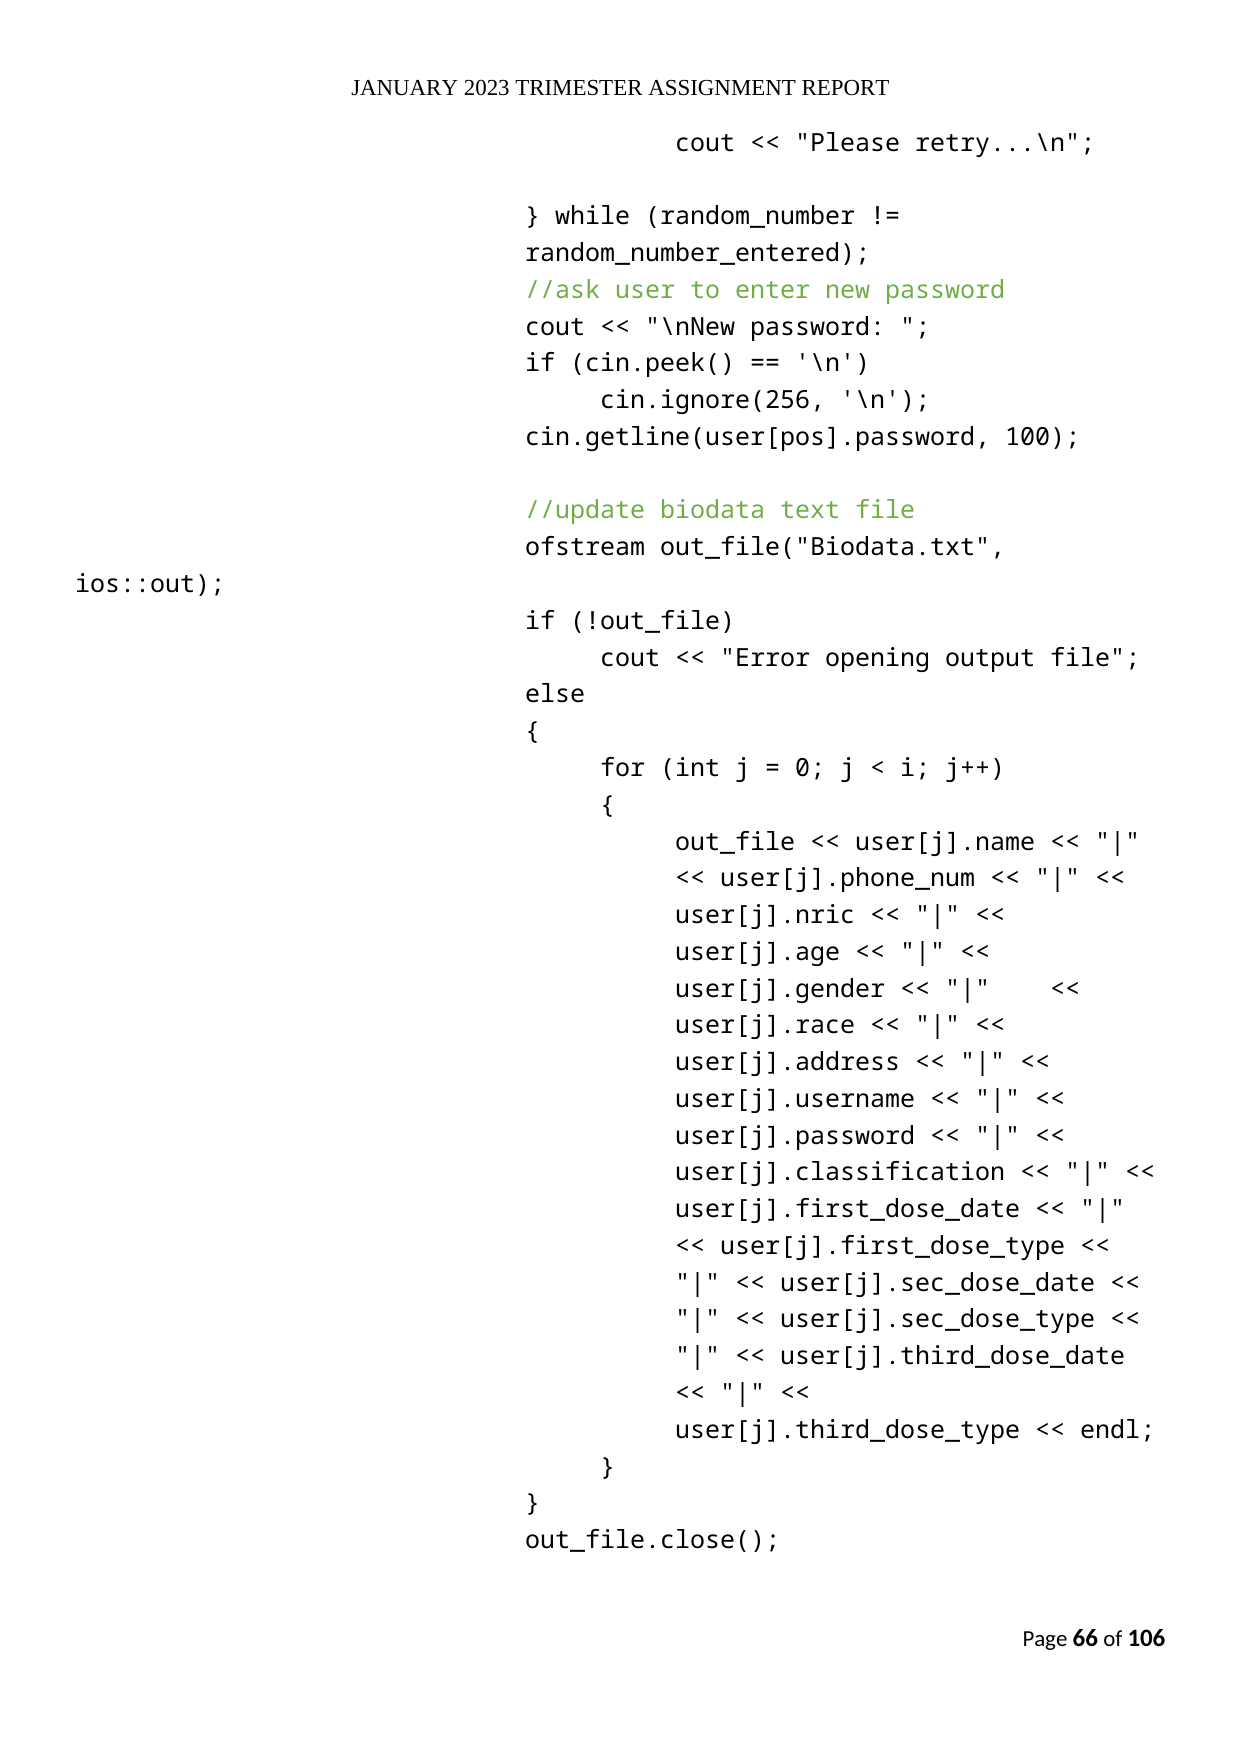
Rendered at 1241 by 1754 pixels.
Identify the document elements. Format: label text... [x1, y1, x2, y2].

text for (int j = 0; j < i; j++) [75, 749, 1165, 784]
text } [75, 1485, 1165, 1519]
text if (!out_file) [75, 602, 1165, 637]
text cout << "Please retry...\n"; [75, 124, 1165, 158]
text ofstream out_file("Biodata.txt", ios::out); [75, 529, 1165, 600]
text cin.ignore(256, '\n'); [75, 382, 1165, 416]
text { [75, 786, 1165, 820]
text //update biodata text file [75, 492, 1165, 526]
text if (cin.peek() == '\n') [75, 345, 1165, 379]
text } [75, 1448, 1165, 1482]
text cin.getline(user[pos].password, 100); [75, 419, 1165, 453]
text out_file << user[j].name << "|" << user[j].phone_num << "|" << user[j].nric << "|" << user[j].age << "|" << user[j].gender << "|" << user[j].race << "|" << user[j].address << "|" << user[j].username << "|" << user[j].password << "|" << user[j].classification << "|" << user[j].first_dose_date << "|" << user[j].first_dose_type << "|" << user[j].sec_dose_date << "|" << user[j].sec_dose_type << "|" << user[j].third_dose_date << "|" << user[j].third_dose_type << endl; [675, 823, 1165, 1446]
text //ask user to enter new password [75, 272, 1165, 306]
text { [75, 713, 1165, 747]
text } while (random_number != random_number_entered); [525, 198, 1165, 269]
text cout << "\nNew password: "; [75, 308, 1165, 342]
text cout << "Error opening output file"; [75, 639, 1165, 673]
text out_file.close(); [75, 1522, 1165, 1556]
text else [75, 676, 1165, 710]
